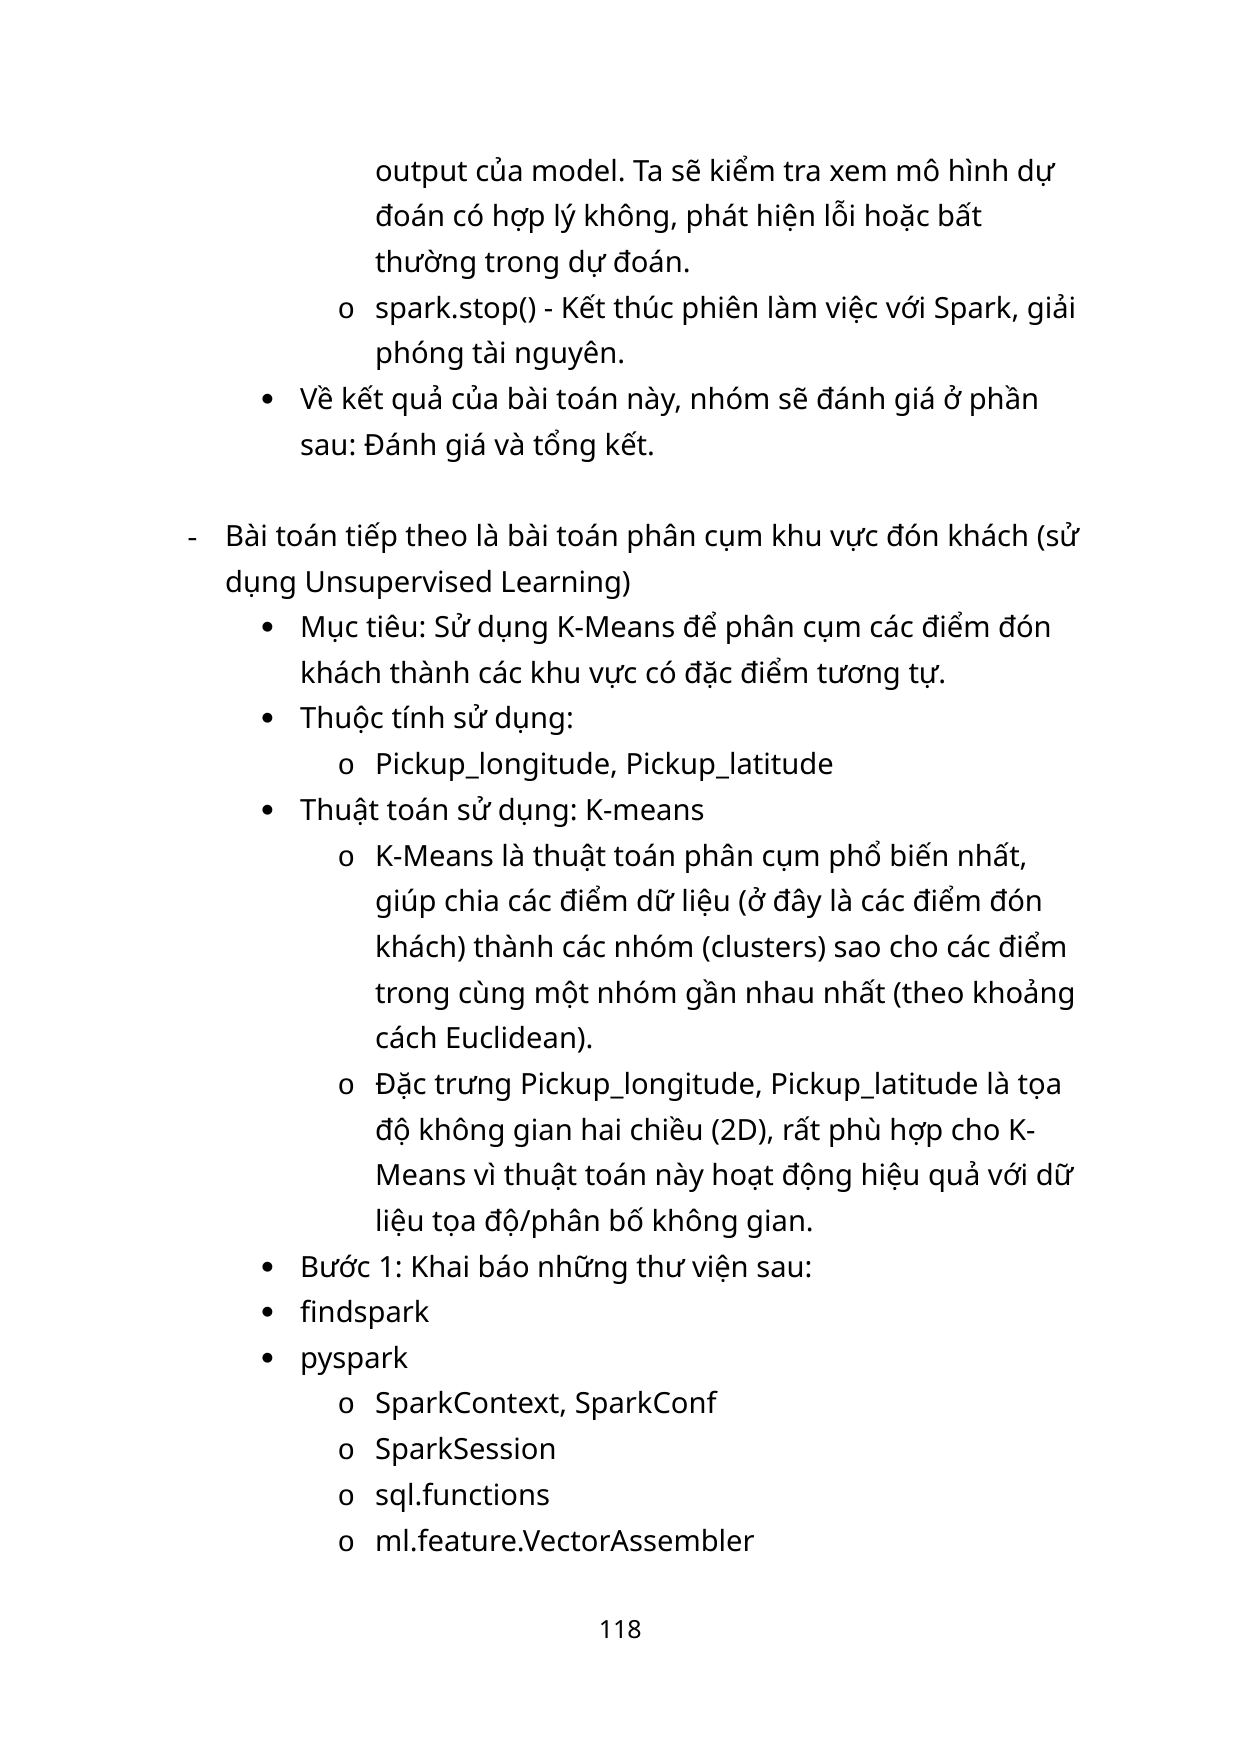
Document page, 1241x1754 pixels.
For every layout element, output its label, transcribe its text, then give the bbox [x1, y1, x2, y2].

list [337, 150, 1090, 281]
list Pickup_longitude, Pickup_latitude [337, 743, 1090, 783]
list spark.stop() - Kết thúc phiên làm việc với Spark, giải phóng tài nguyên. [337, 287, 1090, 372]
text Bước 1: Khai báo những thư viện sau: [262, 1246, 1090, 1286]
text pyspark [262, 1337, 1090, 1377]
list K-Means là thuật toán phân cụm phổ biến nhất, giúp chia các điểm dữ liệu (ở đây là các điểm đón khách) thành các nhóm (clusters) sao cho các điểm trong cùng một nhóm gần nhau nhất (theo khoảng cách Euclidean). [337, 835, 1090, 1057]
list Đặc trưng Pickup_longitude, Pickup_latitude là tọa độ không gian hai chiều (2D), rất phù hợp cho K-Means vì thuật toán này hoạt động hiệu quả với dữ liệu tọa độ/phân bố không gian. [337, 1063, 1090, 1240]
text findspark [262, 1291, 1090, 1331]
list SparkContext, SparkConf [337, 1383, 1090, 1423]
text Thuộc tính sử dụng: [262, 698, 1090, 737]
list Bài toán tiếp theo là bài toán phân cụm khu vực đón khách (sử dụng Unsupervised Learning) [187, 515, 1090, 601]
text Thuật toán sử dụng: K-means [262, 789, 1090, 829]
list SparkSession [337, 1428, 1090, 1468]
text Về kết quả của bài toán này, nhóm sẽ đánh giá ở phần sau: Đánh giá và tổng kết. [262, 378, 1090, 464]
text Mục tiêu: Sử dụng K-Means để phân cụm các điểm đón khách thành các khu vực có đặc điểm tương tự. [262, 606, 1090, 692]
list sql.functions [337, 1474, 1090, 1514]
list ml.feature.VectorAssembler [337, 1520, 1090, 1560]
